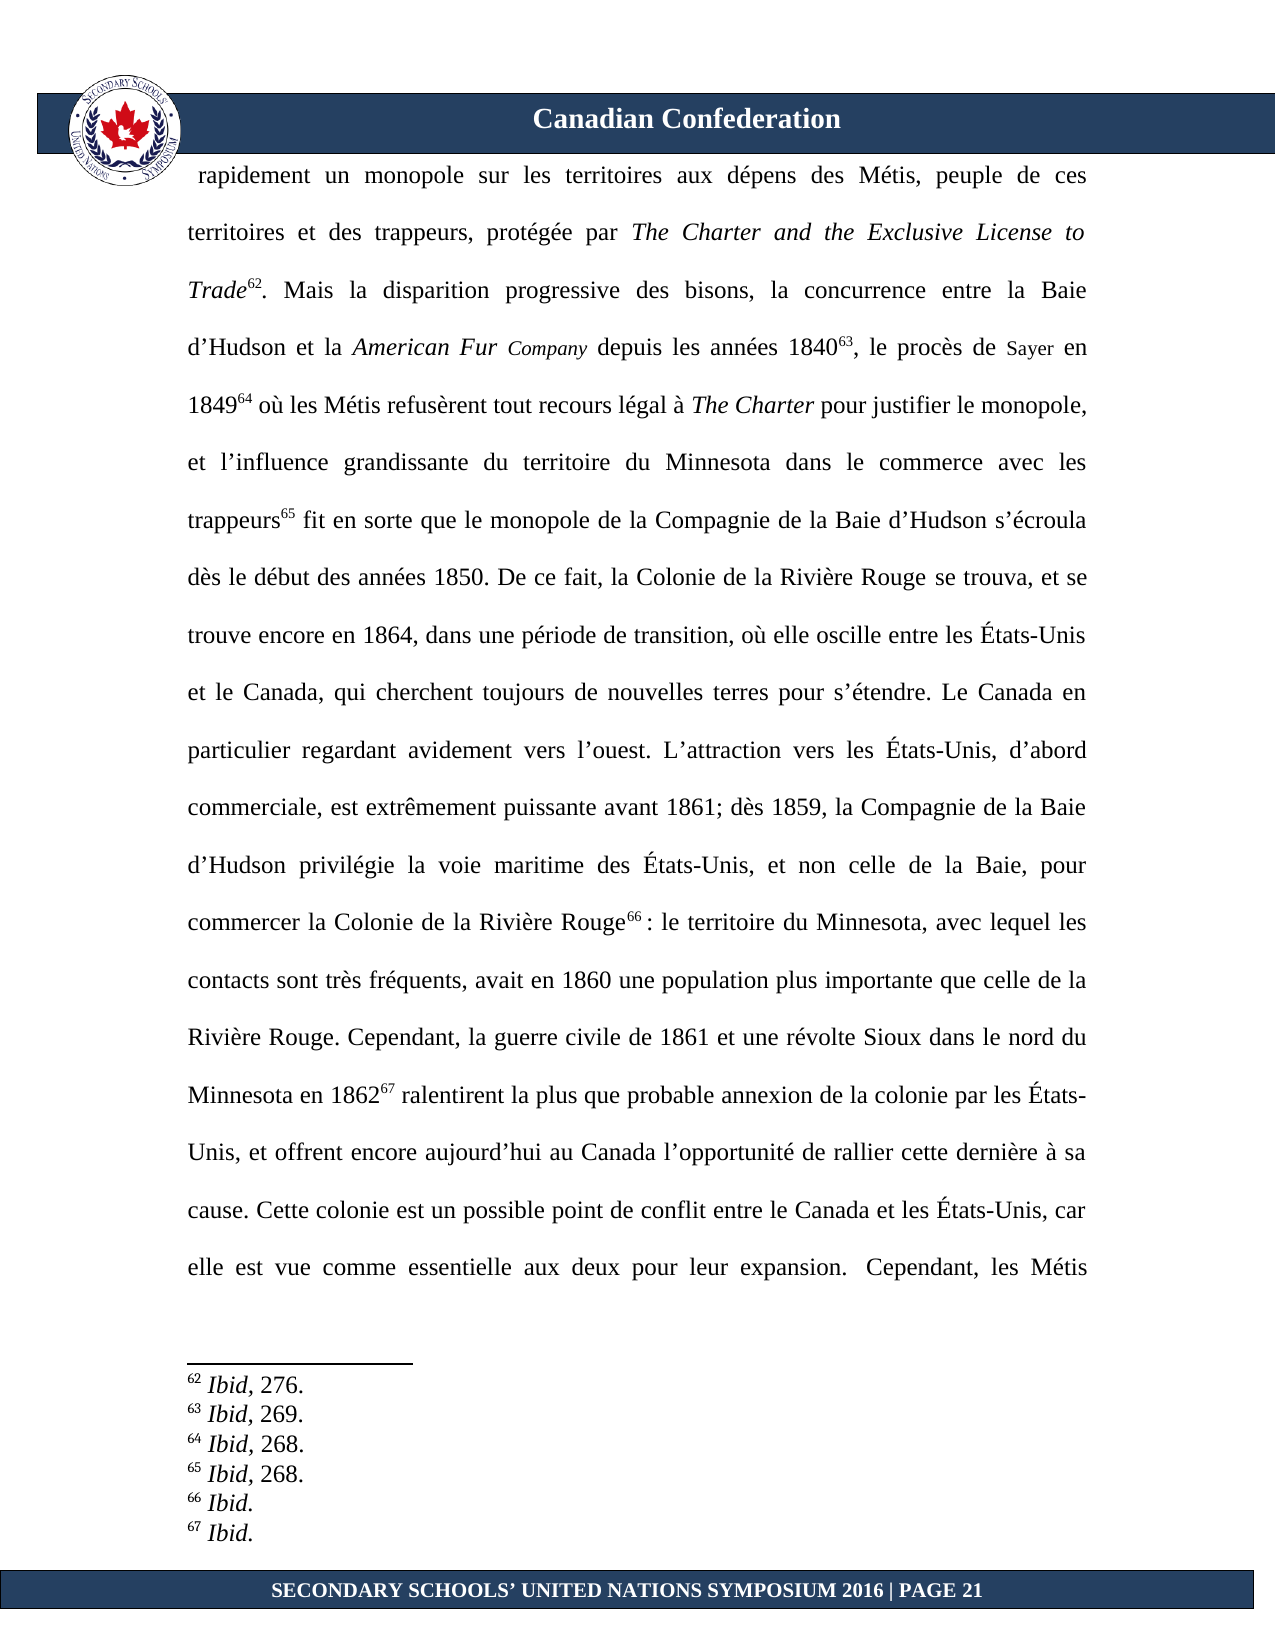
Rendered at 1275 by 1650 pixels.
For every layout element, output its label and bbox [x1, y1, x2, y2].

text [187, 102, 1087, 1281]
picture [68, 75, 181, 186]
